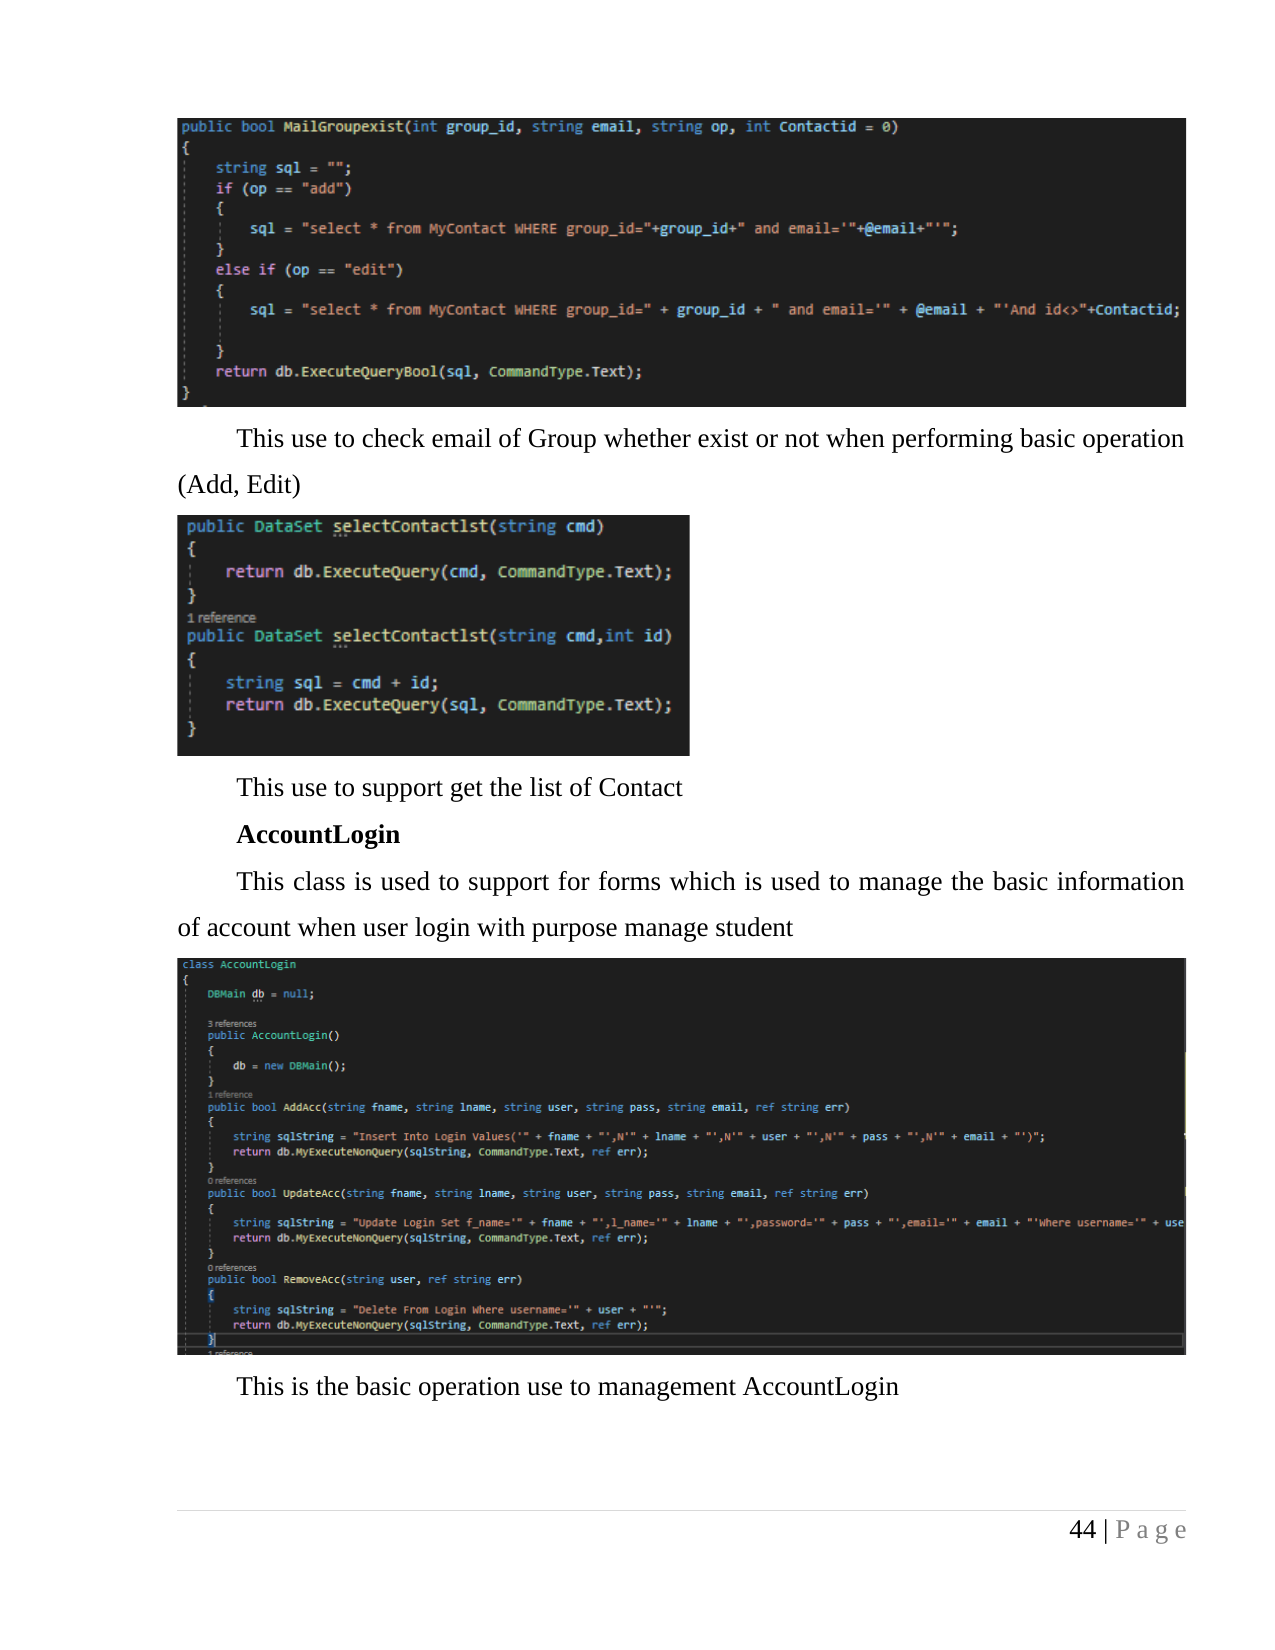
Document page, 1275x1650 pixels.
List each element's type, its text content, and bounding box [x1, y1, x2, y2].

text This use to check email of Group whether exist or not when performing basic operation (Add, Edit) [177, 422, 1186, 500]
text This class is used to support for forms which is used to manage the basic information of account when user login with purpose manage student [177, 865, 1186, 943]
text AccountLogin [177, 818, 1186, 849]
text This is the basic operation use to management AccountLogin [177, 1370, 1186, 1402]
picture [177, 515, 690, 756]
picture [177, 118, 1187, 407]
picture [177, 958, 1187, 1355]
text This use to support get the list of Contact [177, 771, 1186, 803]
